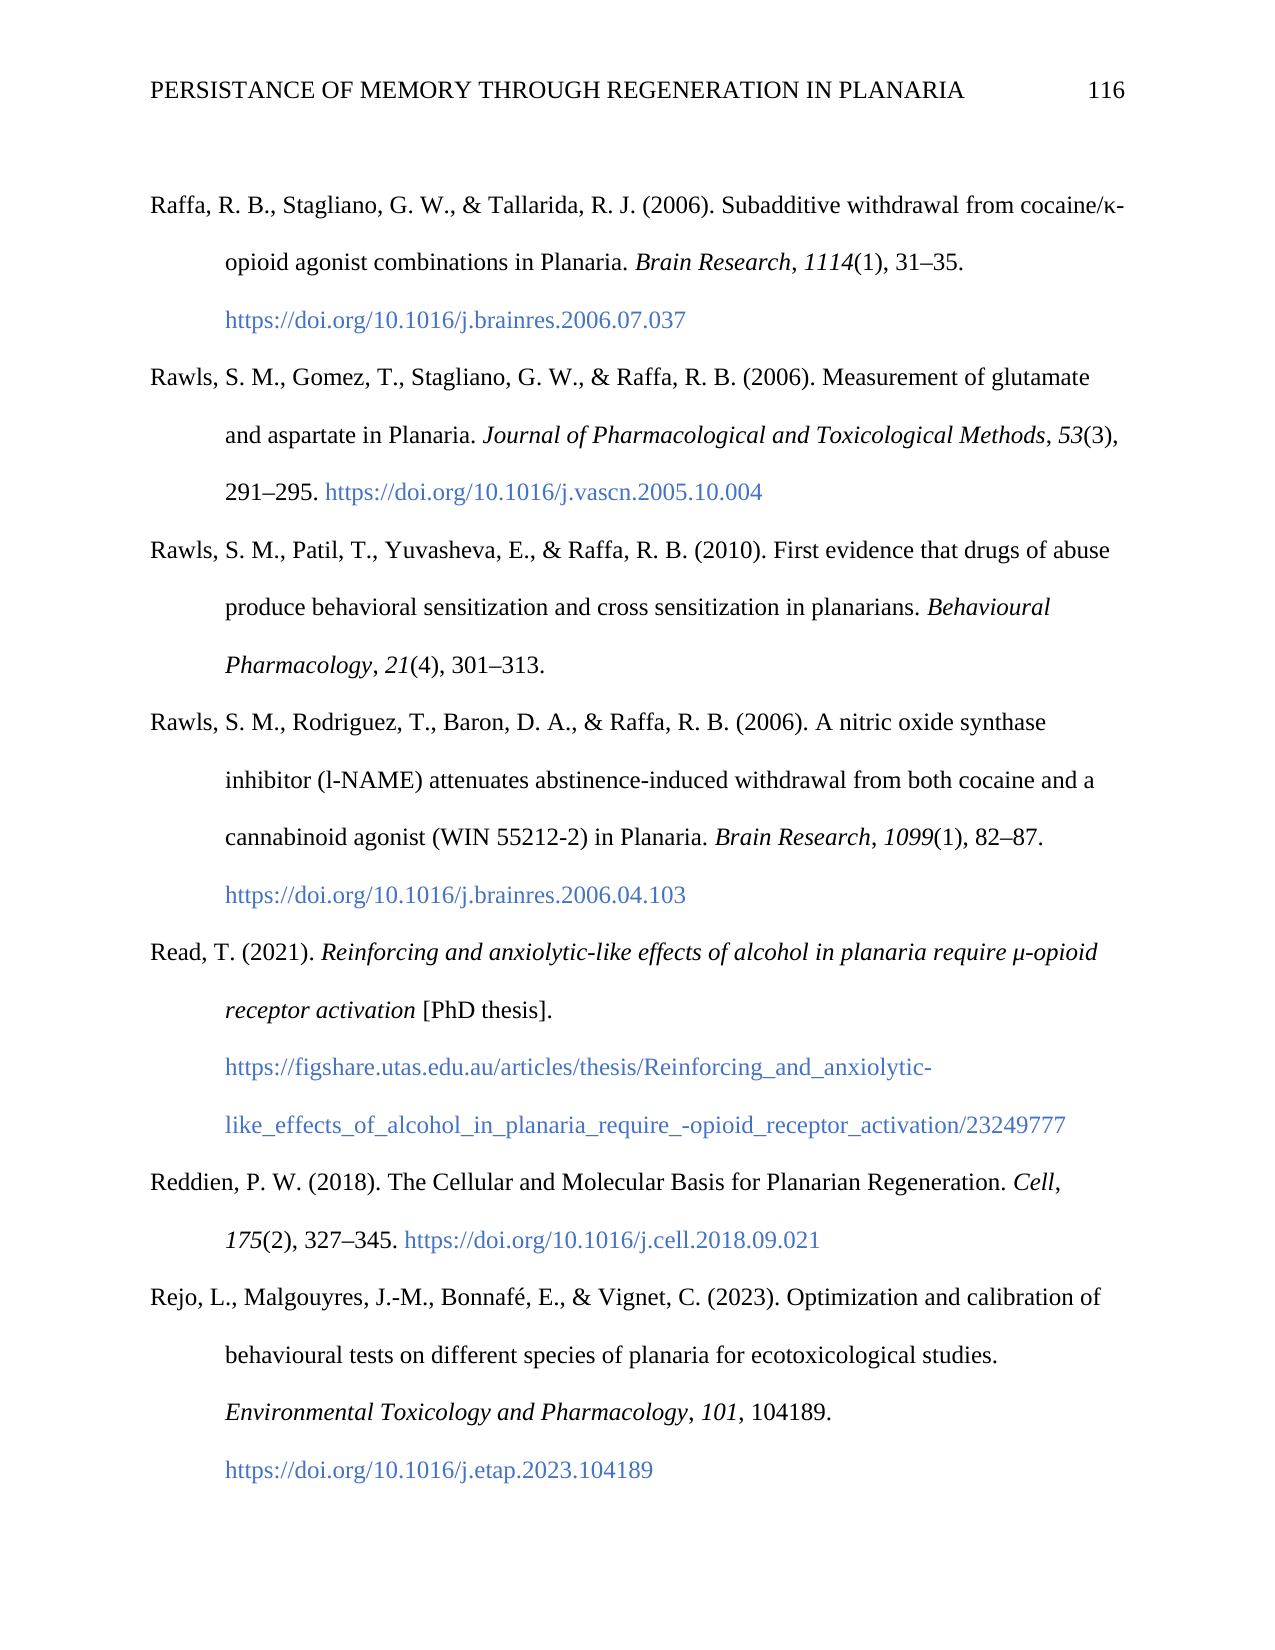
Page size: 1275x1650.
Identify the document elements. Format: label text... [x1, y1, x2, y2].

text Raffa, R. B., Stagliano, G. W., & Tallarida, R. J. (2006). Subadditive withdrawal from cocaine/κ-opioid agonist combinations in Planaria. Brain Research, 1114(1), 31–35. https://doi.org/10.1016/j.brainres.2006.07.037 [150, 190, 1125, 334]
text Rejo, L., Malgouyres, J.-M., Bonnafé, E., & Vignet, C. (2023). Optimization and calibration of behavioural tests on different species of planaria for ecotoxicological studies. Environmental Toxicology and Pharmacology, 101, 104189. https://doi.org/10.1016/j.etap.2023.104189 [150, 1282, 1125, 1484]
text Read, T. (2021). Reinforcing and anxiolytic-like effects of alcohol in planaria require μ-opioid receptor activation [PhD thesis]. https://figshare.utas.edu.au/articles/thesis/Reinforcing_and_anxiolytic-like_effects_of_alcohol_in_planaria_require_-opioid_receptor_activation/23249777 [150, 937, 1125, 1139]
text Reddien, P. W. (2018). The Cellular and Molecular Basis for Planarian Regeneration. Cell, 175(2), 327–345. https://doi.org/10.1016/j.cell.2018.09.021 [150, 1167, 1125, 1254]
text Rawls, S. M., Patil, T., Yuvasheva, E., & Raffa, R. B. (2010). First evidence that drugs of abuse produce behavioral sensitization and cross sensitization in planarians. Behavioural Pharmacology, 21(4), 301–313. [150, 535, 1125, 679]
text Rawls, S. M., Gomez, T., Stagliano, G. W., & Raffa, R. B. (2006). Measurement of glutamate and aspartate in Planaria. Journal of Pharmacological and Toxicological Methods, 53(3), 291–295. https://doi.org/10.1016/j.vascn.2005.10.004 [150, 362, 1125, 506]
text Rawls, S. M., Rodriguez, T., Baron, D. A., & Raffa, R. B. (2006). A nitric oxide synthase inhibitor (l-NAME) attenuates abstinence-induced withdrawal from both cocaine and a cannabinoid agonist (WIN 55212-2) in Planaria. Brain Research, 1099(1), 82–87. https://doi.org/10.1016/j.brainres.2006.04.103 [150, 707, 1125, 909]
